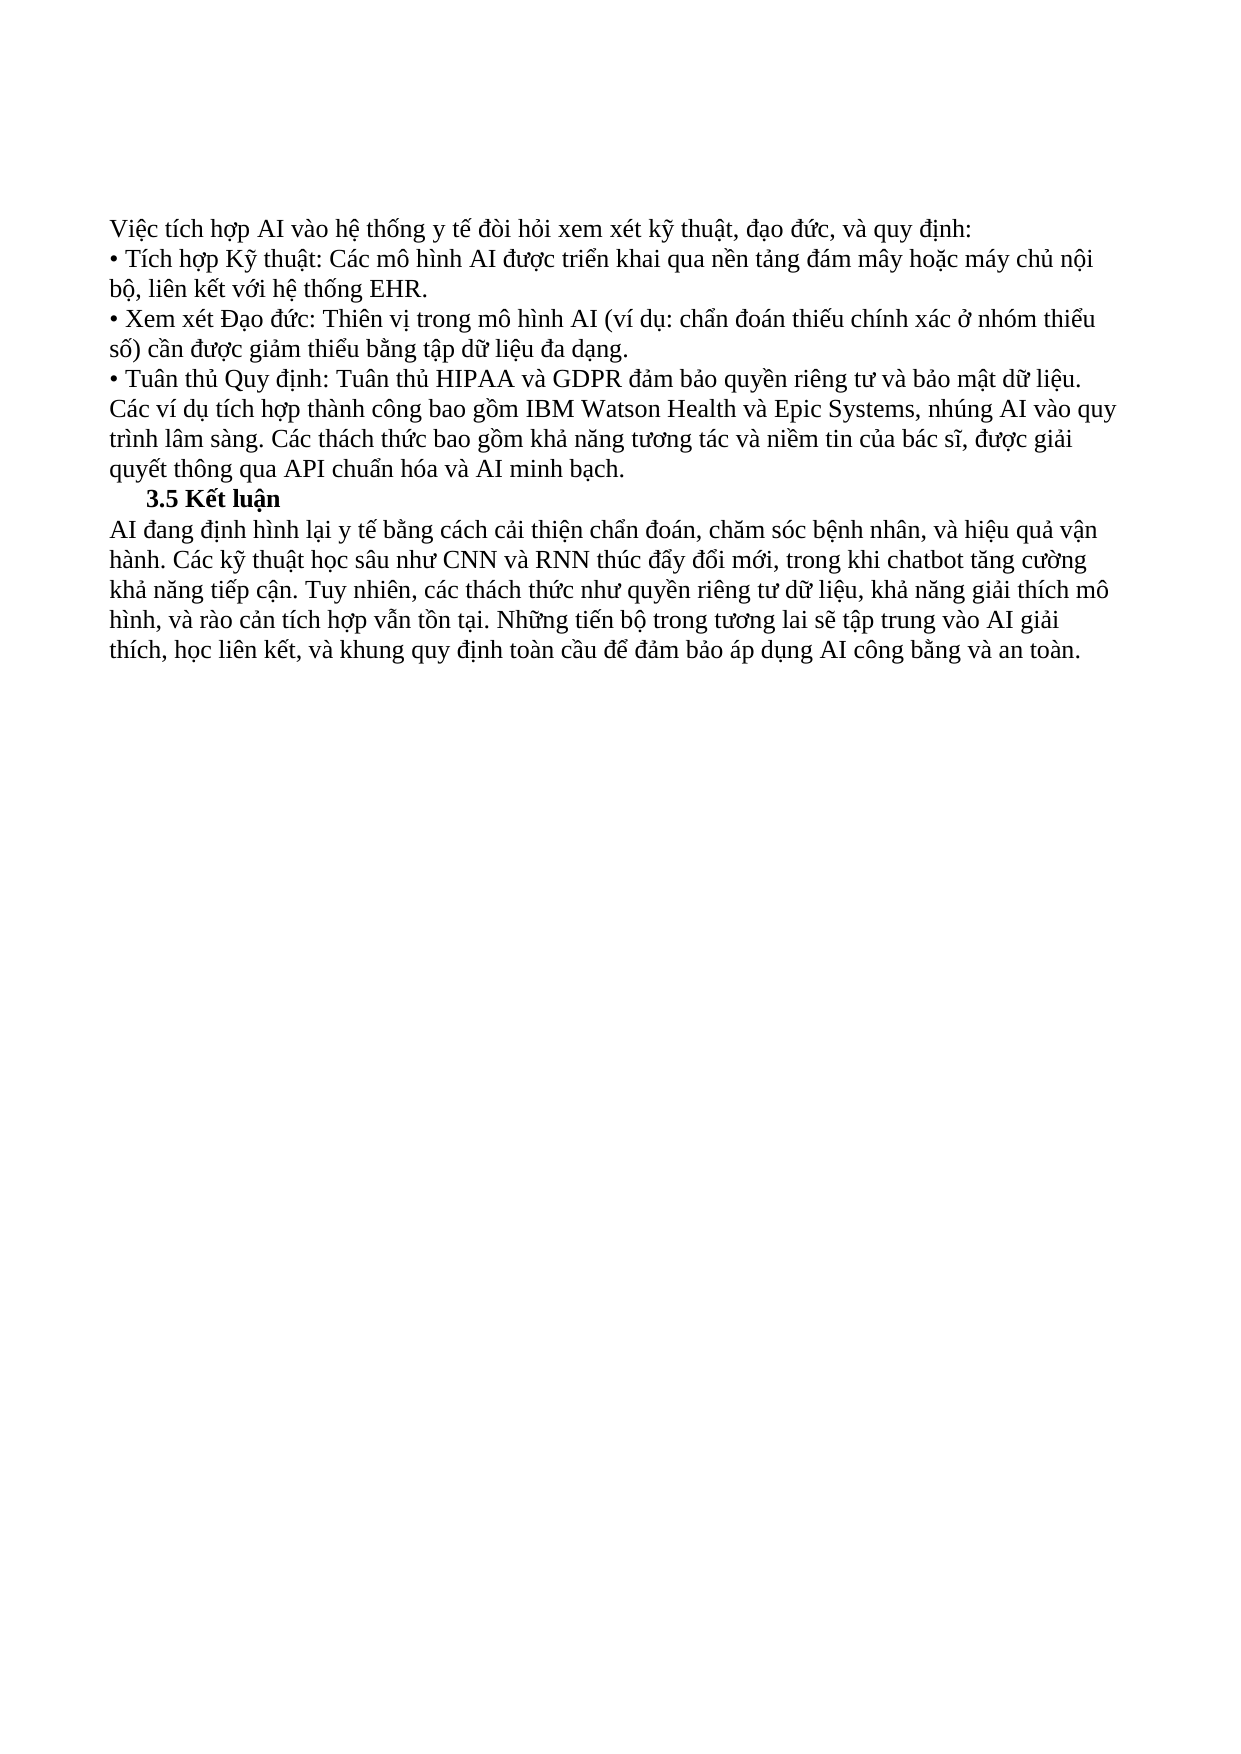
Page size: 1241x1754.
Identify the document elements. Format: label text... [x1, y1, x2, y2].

list Xem xét Đạo đức: Thiên vị trong mô hình AI (ví dụ: chẩn đoán thiếu chính xác ở nhóm thiểu số) cần được giảm thiểu bằng tập dữ liệu đa dạng. [109, 303, 1109, 363]
text AI đang định hình lại y tế bằng cách cải thiện chẩn đoán, chăm sóc bệnh nhân, và hiệu quả vận hành. Các kỹ thuật học sâu như CNN và RNN thúc đẩy đổi mới, trong khi chatbot tăng cường khả năng tiếp cận. Tuy nhiên, các thách thức như quyền riêng tư dữ liệu, khả năng giải thích mô hình, và rào cản tích hợp vẫn tồn tại. Những tiến bộ trong tương lai sẽ tập trung vào AI giải thích, học liên kết, và khung quy định toàn cầu để đảm bảo áp dụng AI công bằng và an toàn. [109, 514, 1115, 664]
subtitle 3.5 Kết luận [146, 483, 1211, 513]
text Việc tích hợp AI vào hệ thống y tế đòi hỏi xem xét kỹ thuật, đạo đức, và quy định: [109, 213, 1211, 243]
list Tích hợp Kỹ thuật: Các mô hình AI được triển khai qua nền tảng đám mây hoặc máy chủ nội bộ, liên kết với hệ thống EHR. [109, 243, 1107, 303]
list Tuân thủ Quy định: Tuân thủ HIPAA và GDPR đảm bảo quyền riêng tư và bảo mật dữ liệu. Các ví dụ tích hợp thành công bao gồm IBM Watson Health và Epic Systems, nhúng AI vào quy trình lâm sàng. Các thách thức bao gồm khả năng tương tác và niềm tin của bác sĩ, được giải quyết thông qua API chuẩn hóa và AI minh bạch. [109, 363, 1130, 483]
